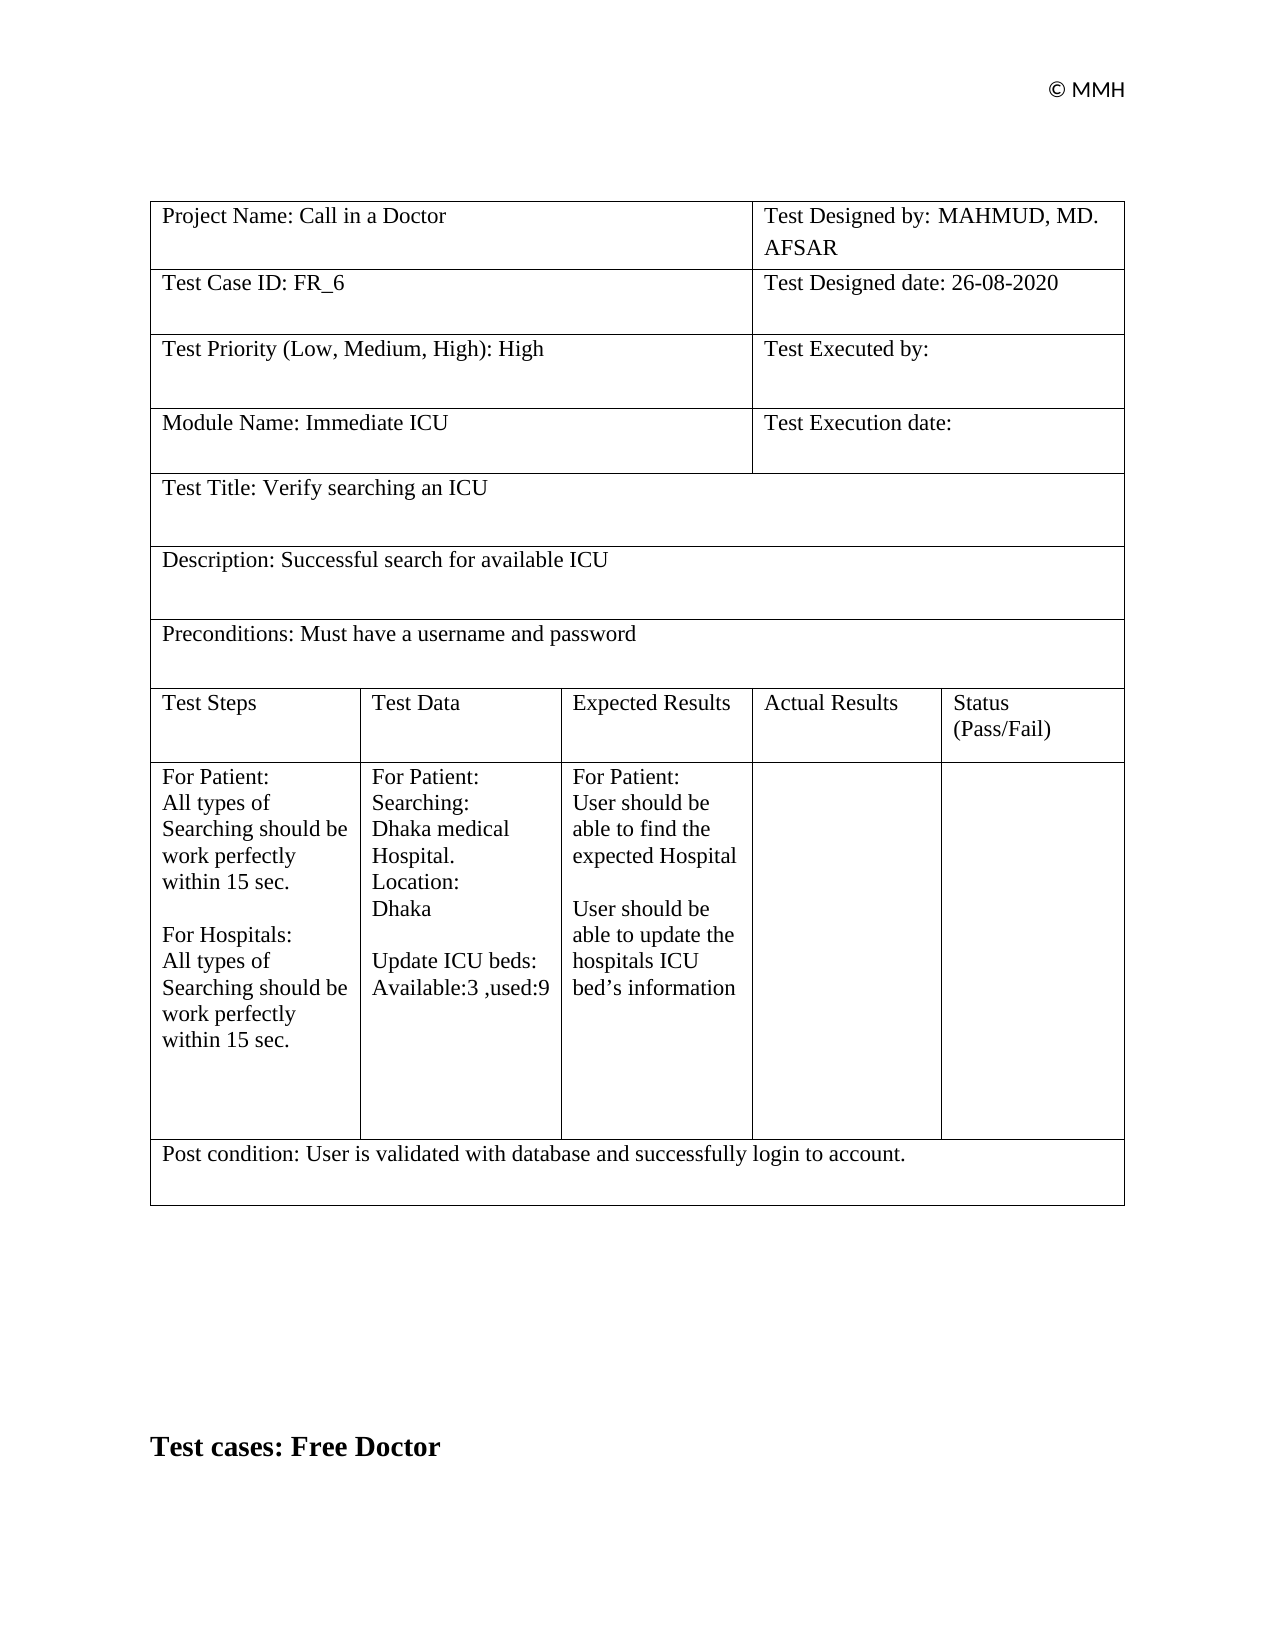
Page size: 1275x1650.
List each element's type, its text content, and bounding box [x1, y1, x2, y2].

table_cell Status (Pass/Fail) [942, 689, 1124, 762]
table_cell Module Name: Immediate ICU [151, 409, 752, 472]
table_cell Test Priority (Low, Medium, High): High [151, 335, 752, 408]
table_cell Actual Results [753, 689, 941, 762]
table_header Project Name: Call in a Doctor [151, 202, 752, 268]
table_cell Test Data [361, 689, 561, 762]
table_cell Test Steps [151, 689, 360, 762]
table_cell For Patient: All types of Searching should be work perfectly within 15 sec. For Hospitals: All types of Searching should be work perfectly within 15 sec. [151, 763, 360, 1139]
table_cell [753, 763, 941, 1139]
table_header Test Designed by: MAHMUD, MD. AFSAR [753, 202, 1124, 268]
table_cell Description: Successful search for available ICU [151, 547, 1124, 618]
table_cell Expected Results [562, 689, 752, 762]
table_cell Test Title: Verify searching an ICU [151, 474, 1124, 546]
table_cell Test Executed by: [753, 335, 1124, 408]
table_cell For Patient: Searching: Dhaka medical Hospital. Location: Dhaka Update ICU beds: Available:3 ,used:9 [361, 763, 561, 1139]
table_cell Test Designed date: 26-08-2020 [753, 270, 1124, 334]
text Test cases: Free Doctor [150, 1429, 1125, 1463]
table_cell Test Case ID: FR_6 [151, 270, 752, 334]
table_cell [942, 763, 1124, 1139]
table_cell Preconditions: Must have a username and password [151, 620, 1124, 688]
table_cell For Patient: User should be able to find the expected Hospital User should be able to update the hospitals ICU bed’s information [562, 763, 752, 1139]
table_cell Post condition: User is validated with database and successfully login to account. [151, 1140, 1124, 1204]
table_cell Test Execution date: [753, 409, 1124, 472]
